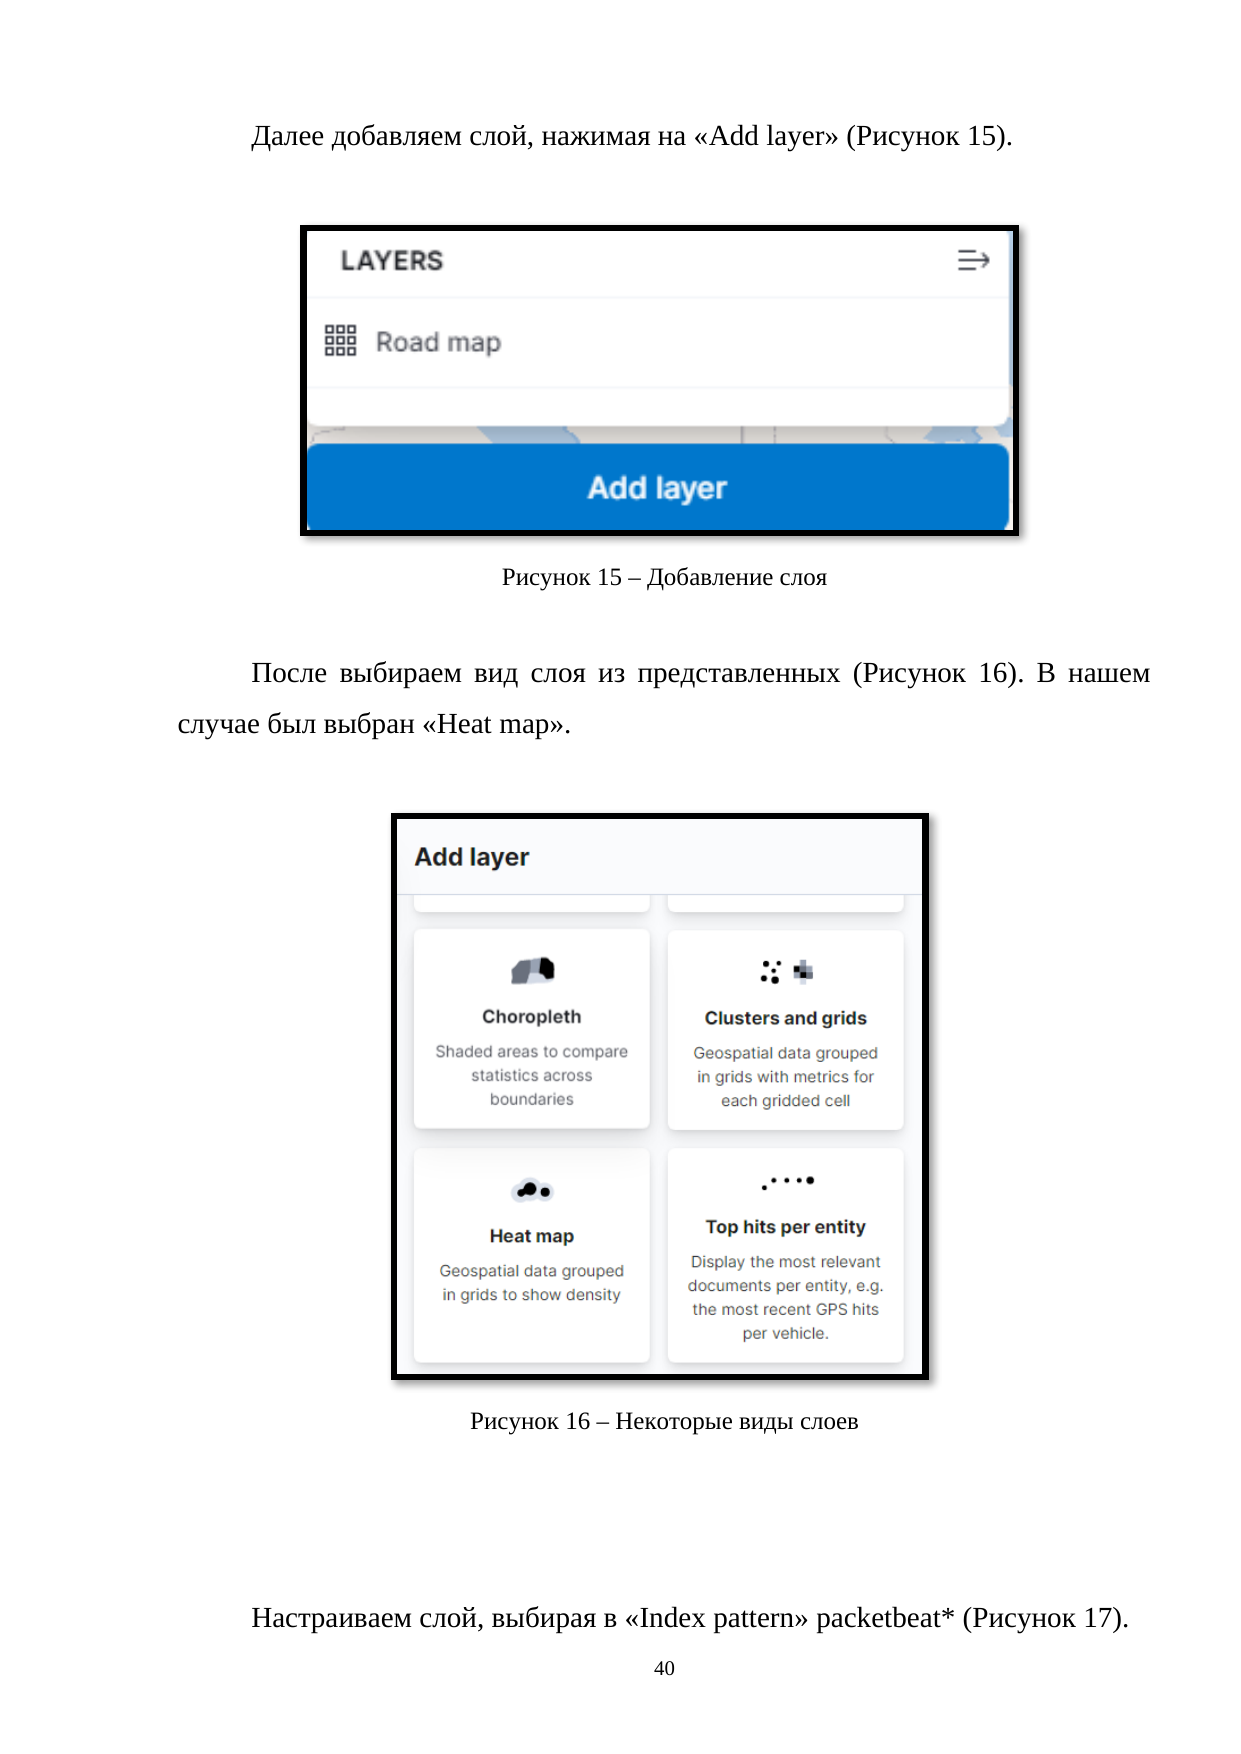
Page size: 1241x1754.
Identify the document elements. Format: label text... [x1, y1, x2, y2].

text Рисунок 16 – Некоторые виды слоев [177, 1406, 1152, 1435]
text После выбираем вид слоя из представленных (Рисунок 16). В нашем случае был выбран «Heat map». [177, 656, 1152, 739]
text Рисунок 15 – Добавление слоя [177, 562, 1152, 591]
picture [397, 819, 922, 1374]
text Далее добавляем слой, нажимая на «Add layer» (Рисунок 15). [177, 118, 1152, 152]
picture [307, 231, 1013, 530]
text Настраиваем слой, выбирая в «Index pattern» packetbeat* (Рисунок 17). [177, 1600, 1152, 1634]
